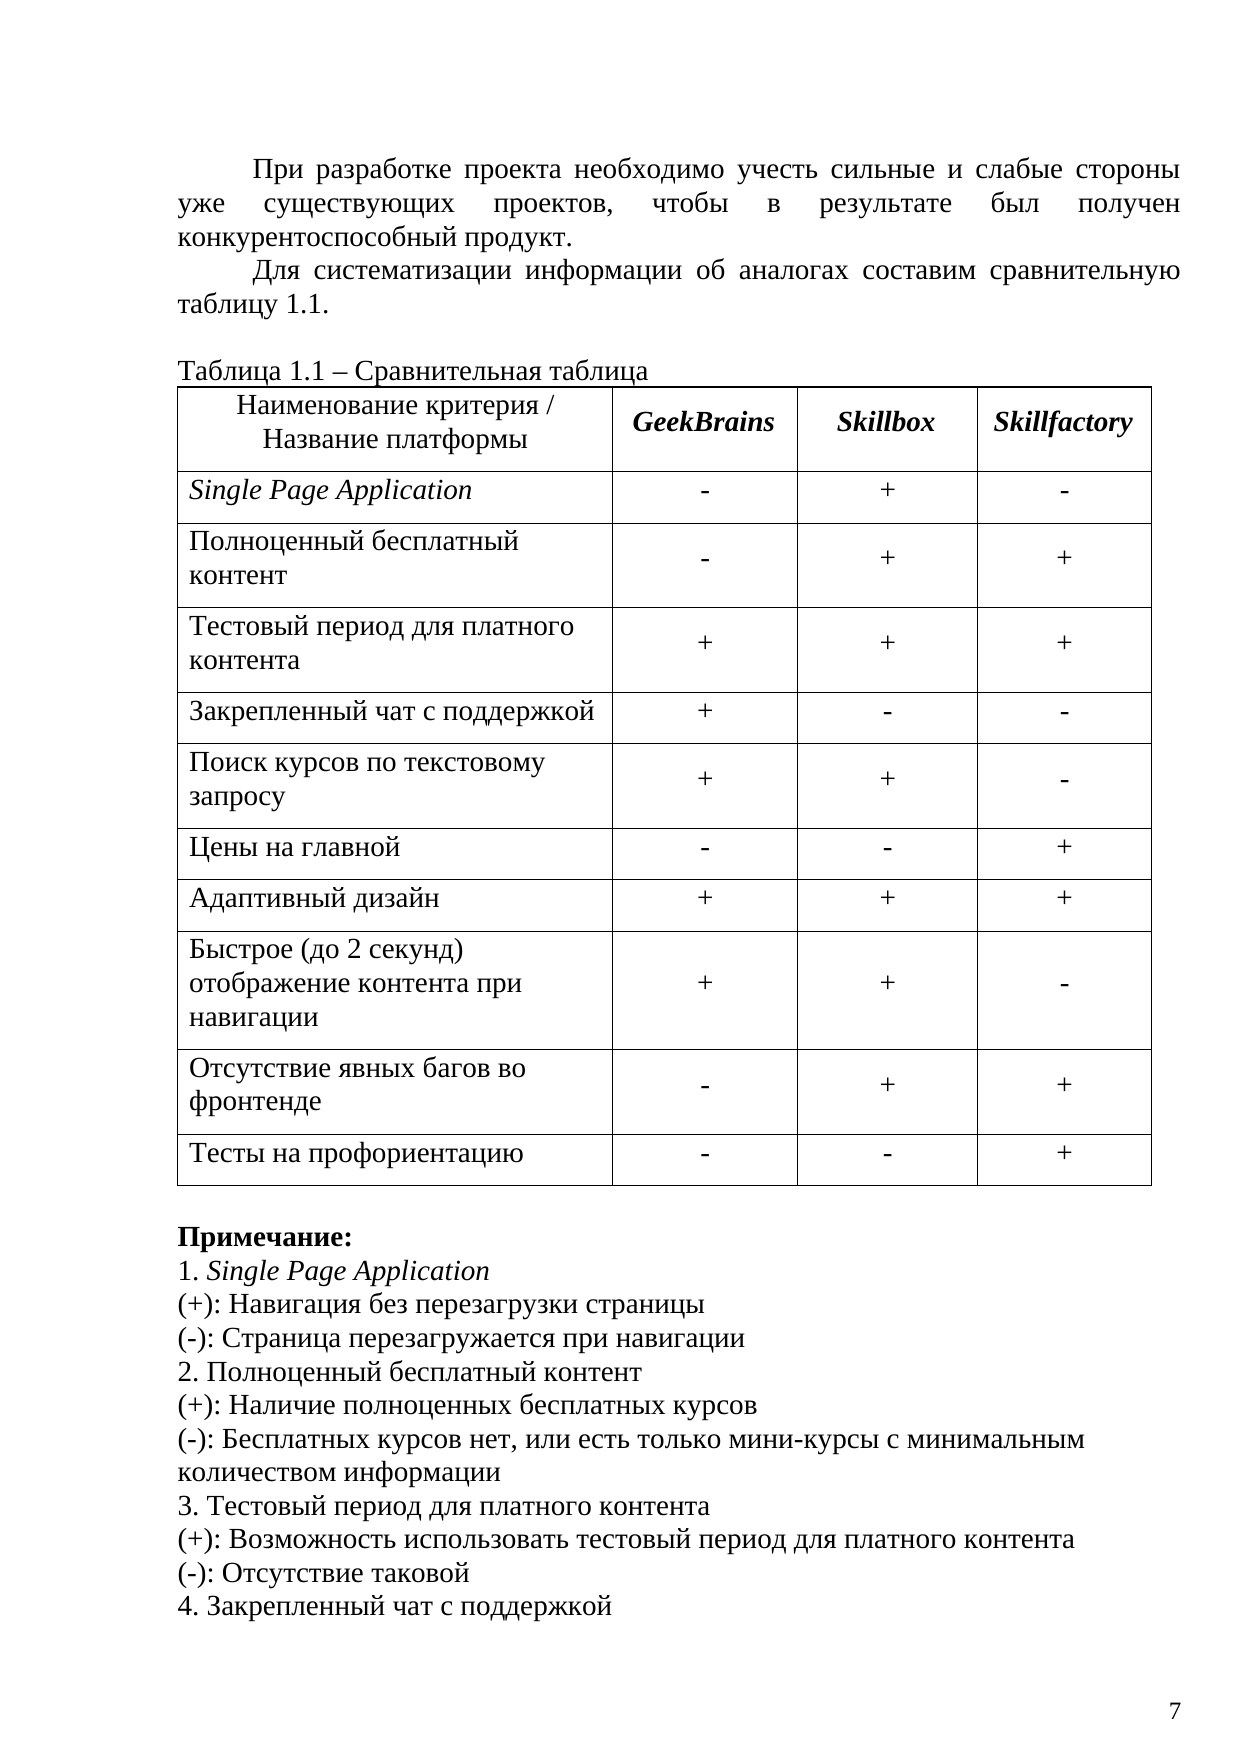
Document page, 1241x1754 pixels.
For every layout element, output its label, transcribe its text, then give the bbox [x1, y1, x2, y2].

text (-): Бесплатных курсов нет, или есть только мини-курсы с минимальным количеством информации [177, 1421, 1181, 1488]
table_cell + [613, 932, 797, 1049]
table_cell + [613, 693, 797, 743]
text 3. Тестовый период для платного контента [177, 1488, 1181, 1521]
table_cell - [798, 829, 977, 879]
text (-): Отсутствие таковой [177, 1555, 1181, 1588]
table_cell Закрепленный чат с поддержкой [178, 693, 612, 743]
table_cell - [613, 1050, 797, 1134]
table_cell + [613, 744, 797, 828]
table_header Skillbox [798, 388, 977, 471]
table_cell - [798, 1135, 977, 1185]
table_cell - [798, 693, 977, 743]
table_cell + [798, 472, 977, 522]
table_cell Тесты на профориентацию [178, 1135, 612, 1185]
table_cell + [798, 524, 977, 607]
text 2. Полноценный бесплатный контент [177, 1354, 1181, 1387]
table_cell Адаптивный дизайн [178, 880, 612, 931]
table_cell - [978, 693, 1151, 743]
table_cell + [798, 880, 977, 931]
table_cell + [798, 1050, 977, 1134]
table_cell - [978, 472, 1151, 522]
table_cell + [613, 880, 797, 931]
table_cell + [798, 932, 977, 1049]
table_cell - [613, 1135, 797, 1185]
text (+): Навигация без перезагрузки страницы [177, 1287, 1181, 1320]
table_cell Отсутствие явных багов во фронтенде [178, 1050, 612, 1134]
table_cell + [978, 829, 1151, 879]
table_cell - [978, 932, 1151, 1049]
text (+): Возможность использовать тестовый период для платного контента [177, 1521, 1181, 1555]
table_cell Полноценный бесплатный контент [178, 524, 612, 607]
table_cell - [613, 472, 797, 522]
text Для систематизации информации об аналогах составим сравнительную таблицу 1.1. [177, 252, 1181, 319]
table_cell + [978, 524, 1151, 607]
table_cell - [613, 829, 797, 879]
table_cell + [798, 744, 977, 828]
text 4. Закрепленный чат с поддержкой [177, 1588, 1181, 1622]
text (+): Наличие полноценных бесплатных курсов [177, 1387, 1181, 1421]
text (-): Страница перезагружается при навигации [177, 1320, 1181, 1354]
table_cell Поиск курсов по текстовому запросу [178, 744, 612, 828]
table_cell Single Page Application [178, 472, 612, 522]
table_cell + [613, 608, 797, 692]
table_cell + [798, 608, 977, 692]
table_cell Быстрое (до 2 секунд) отображение контента при навигации [178, 932, 612, 1049]
text Примечание: 1. Single Page Application [177, 1219, 1181, 1287]
table_cell + [978, 1050, 1151, 1134]
table_cell Тестовый период для платного контента [178, 608, 612, 692]
table_cell - [978, 744, 1151, 828]
table_cell + [978, 1135, 1151, 1185]
table_cell + [978, 880, 1151, 931]
text Таблица 1.1 – Сравнительная таблица [177, 353, 1181, 386]
table_header Skillfactory [978, 388, 1151, 471]
text При разработке проекта необходимо учесть сильные и слабые стороны уже существующих проектов, чтобы в результате был получен конкурентоспособный продукт. [177, 152, 1181, 252]
table_cell - [613, 524, 797, 607]
table_header GeekBrains [613, 388, 797, 471]
table_header Наименование критерия / Название платформы [178, 388, 612, 471]
table_cell + [978, 608, 1151, 692]
table_cell Цены на главной [178, 829, 612, 879]
